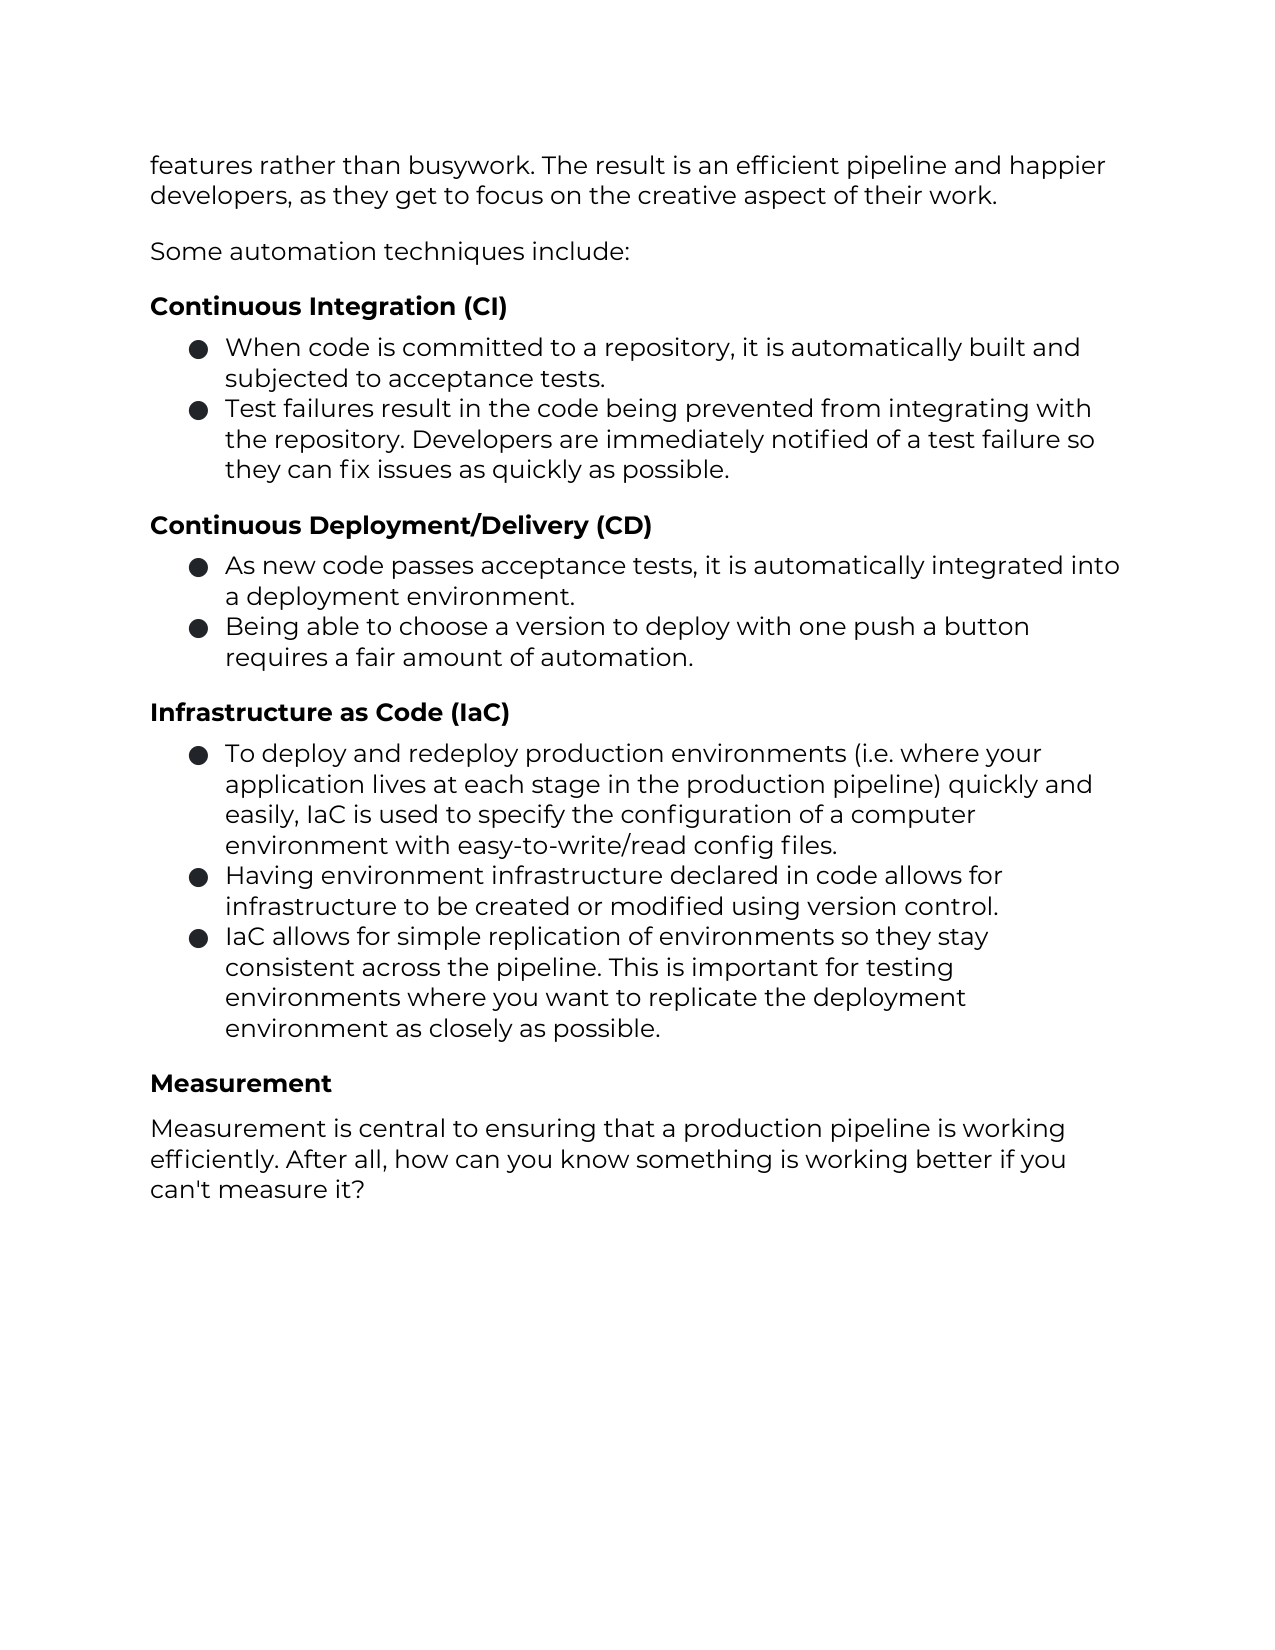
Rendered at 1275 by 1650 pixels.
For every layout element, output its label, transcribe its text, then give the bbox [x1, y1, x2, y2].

list As new code passes acceptance tests, it is automatically integrated into a deployment environment. [187, 551, 1125, 612]
list IaC allows for simple replication of environments so they stay consistent across the pipeline. This is important for testing environments where you want to replicate the deployment environment as closely as possible. [187, 922, 1125, 1044]
list Having environment infrastructure declared in code allows for infrastructure to be created or modified using version control. [187, 861, 1125, 922]
list Being able to choose a version to deploy with one push a button requires a fair amount of automation. [187, 612, 1125, 673]
subtitle Infrastructure as Code (IaC) [150, 698, 1125, 728]
text Some automation techniques include: [150, 236, 1125, 267]
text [150, 150, 1125, 211]
list Test failures result in the code being prevented from integrating with the repository. Developers are immediately notified of a test failure so they can fix issues as quickly as possible. [187, 393, 1125, 485]
list To deploy and redeploy production environments (i.e. where your application lives at each stage in the production pipeline) quickly and easily, IaC is used to specify the configuration of a computer environment with easy-to-write/read config files. [187, 738, 1125, 861]
list When code is committed to a repository, it is automatically built and subjected to acceptance tests. [187, 332, 1125, 393]
subtitle Measurement [150, 1069, 1125, 1099]
subtitle Continuous Integration (CI) [150, 292, 1125, 322]
subtitle Continuous Deployment/Delivery (CD) [150, 510, 1125, 540]
text Measurement is central to ensuring that a production pipeline is working efficiently. After all, how can you know something is working better if you can't measure it? [150, 1113, 1125, 1205]
